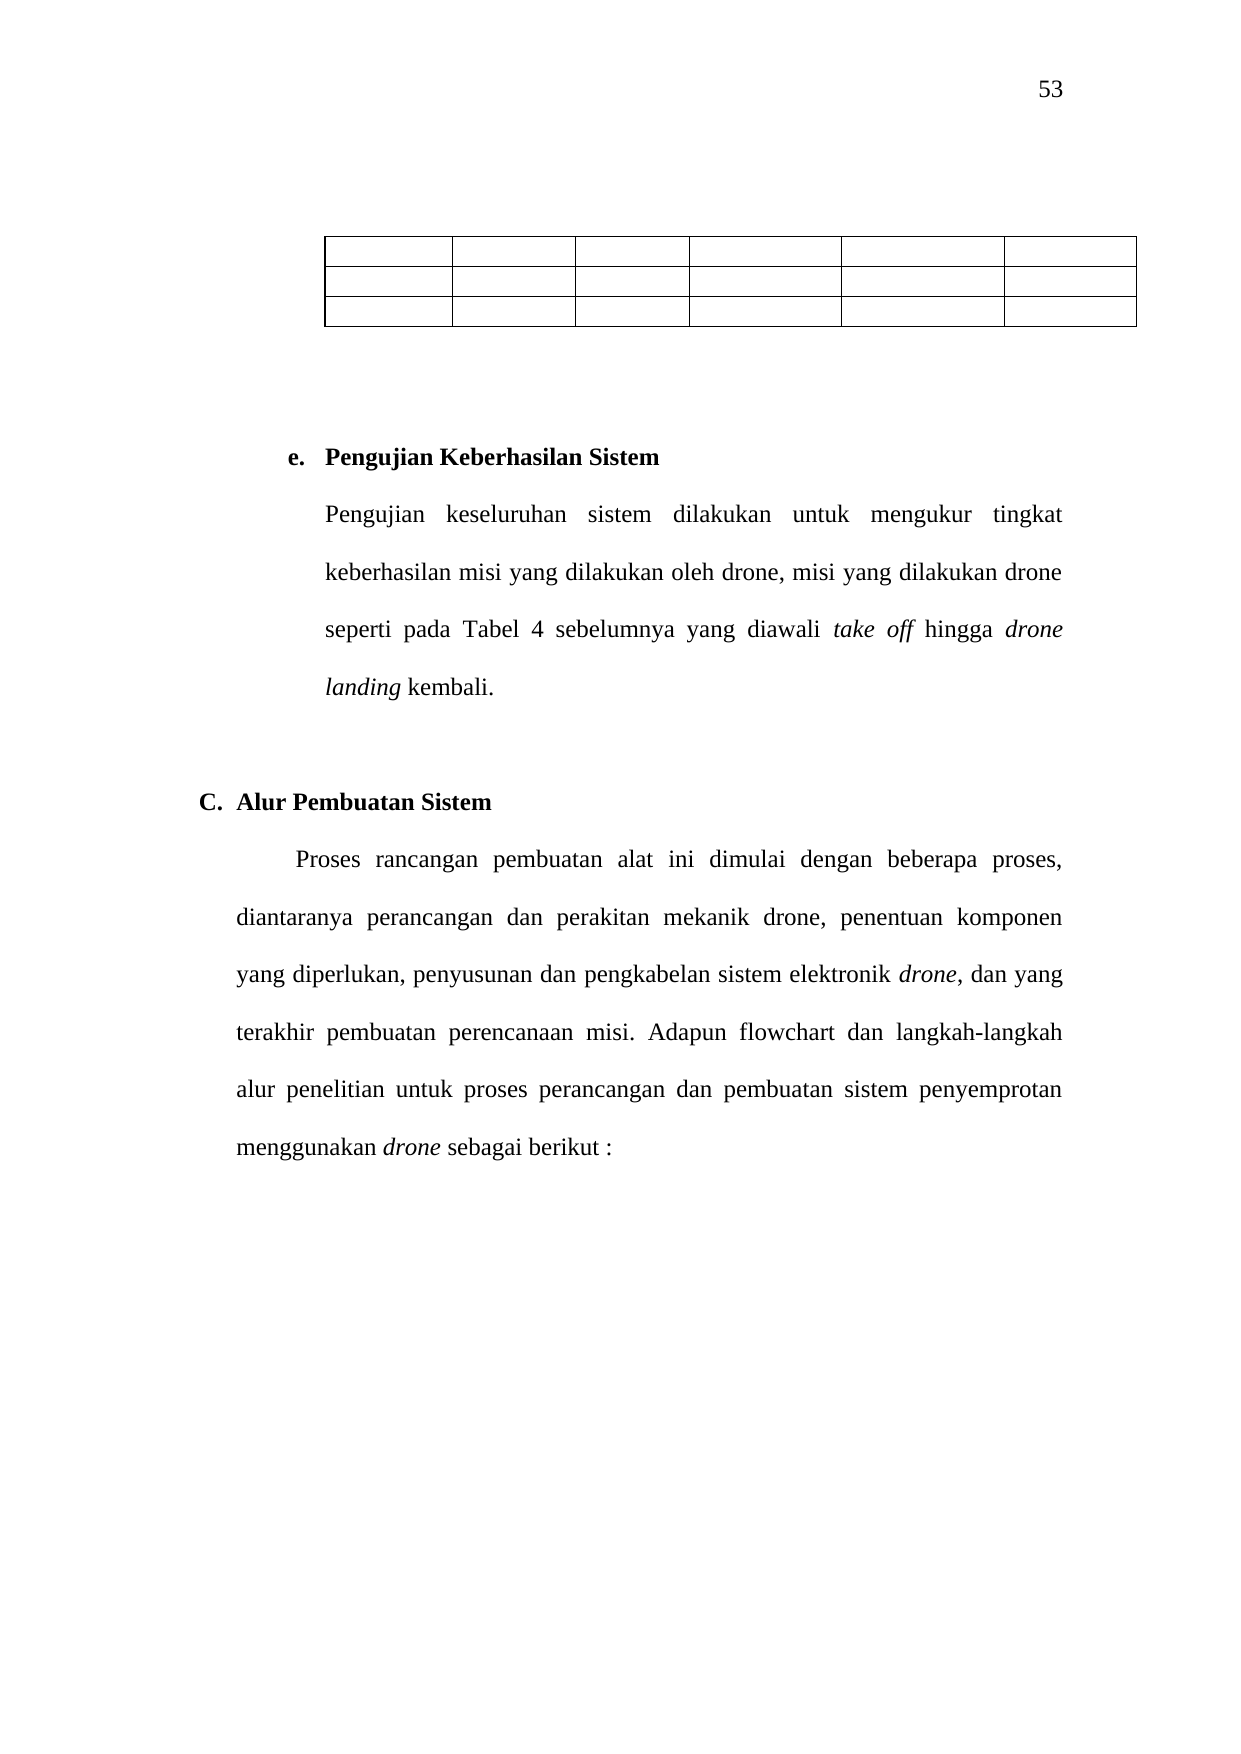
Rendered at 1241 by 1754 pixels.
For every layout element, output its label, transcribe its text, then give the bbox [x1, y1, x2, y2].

table_cell [576, 237, 689, 266]
table_cell [576, 267, 689, 296]
list Proses rancangan pembuatan alat ini dimulai dengan beberapa proses, diantaranya perancangan dan perakitan mekanik drone, penentuan komponen yang diperlukan, penyusunan dan pengkabelan sistem elektronik drone, dan yang terakhir pembuatan perencanaan misi. Adapun flowchart dan langkah-langkah alur penelitian untuk proses perancangan dan pembuatan sistem penyemprotan menggunakan drone sebagai berikut : [236, 844, 1063, 1160]
table_cell [326, 267, 452, 296]
table_cell [326, 237, 452, 266]
list Alur Pembuatan Sistem [199, 787, 1063, 815]
table_cell [842, 297, 1004, 326]
table_cell [1005, 267, 1136, 296]
table_cell [453, 267, 575, 296]
table_cell [576, 297, 689, 326]
table_cell [842, 237, 1004, 266]
table_cell [842, 267, 1004, 296]
table_cell [326, 297, 452, 326]
table_cell [690, 297, 841, 326]
list Pengujian keseluruhan sistem dilakukan untuk mengukur tingkat keberhasilan misi yang dilakukan oleh drone, misi yang dilakukan drone seperti pada Tabel 4 sebelumnya yang diawali take off hingga drone landing kembali. [325, 499, 1063, 700]
table_cell [453, 237, 575, 266]
table_cell [453, 297, 575, 326]
table_cell [1005, 297, 1136, 326]
list Pengujian Keberhasilan Sistem [288, 442, 1063, 470]
table_cell [1005, 237, 1136, 266]
table_cell [690, 267, 841, 296]
table_cell [690, 237, 841, 266]
